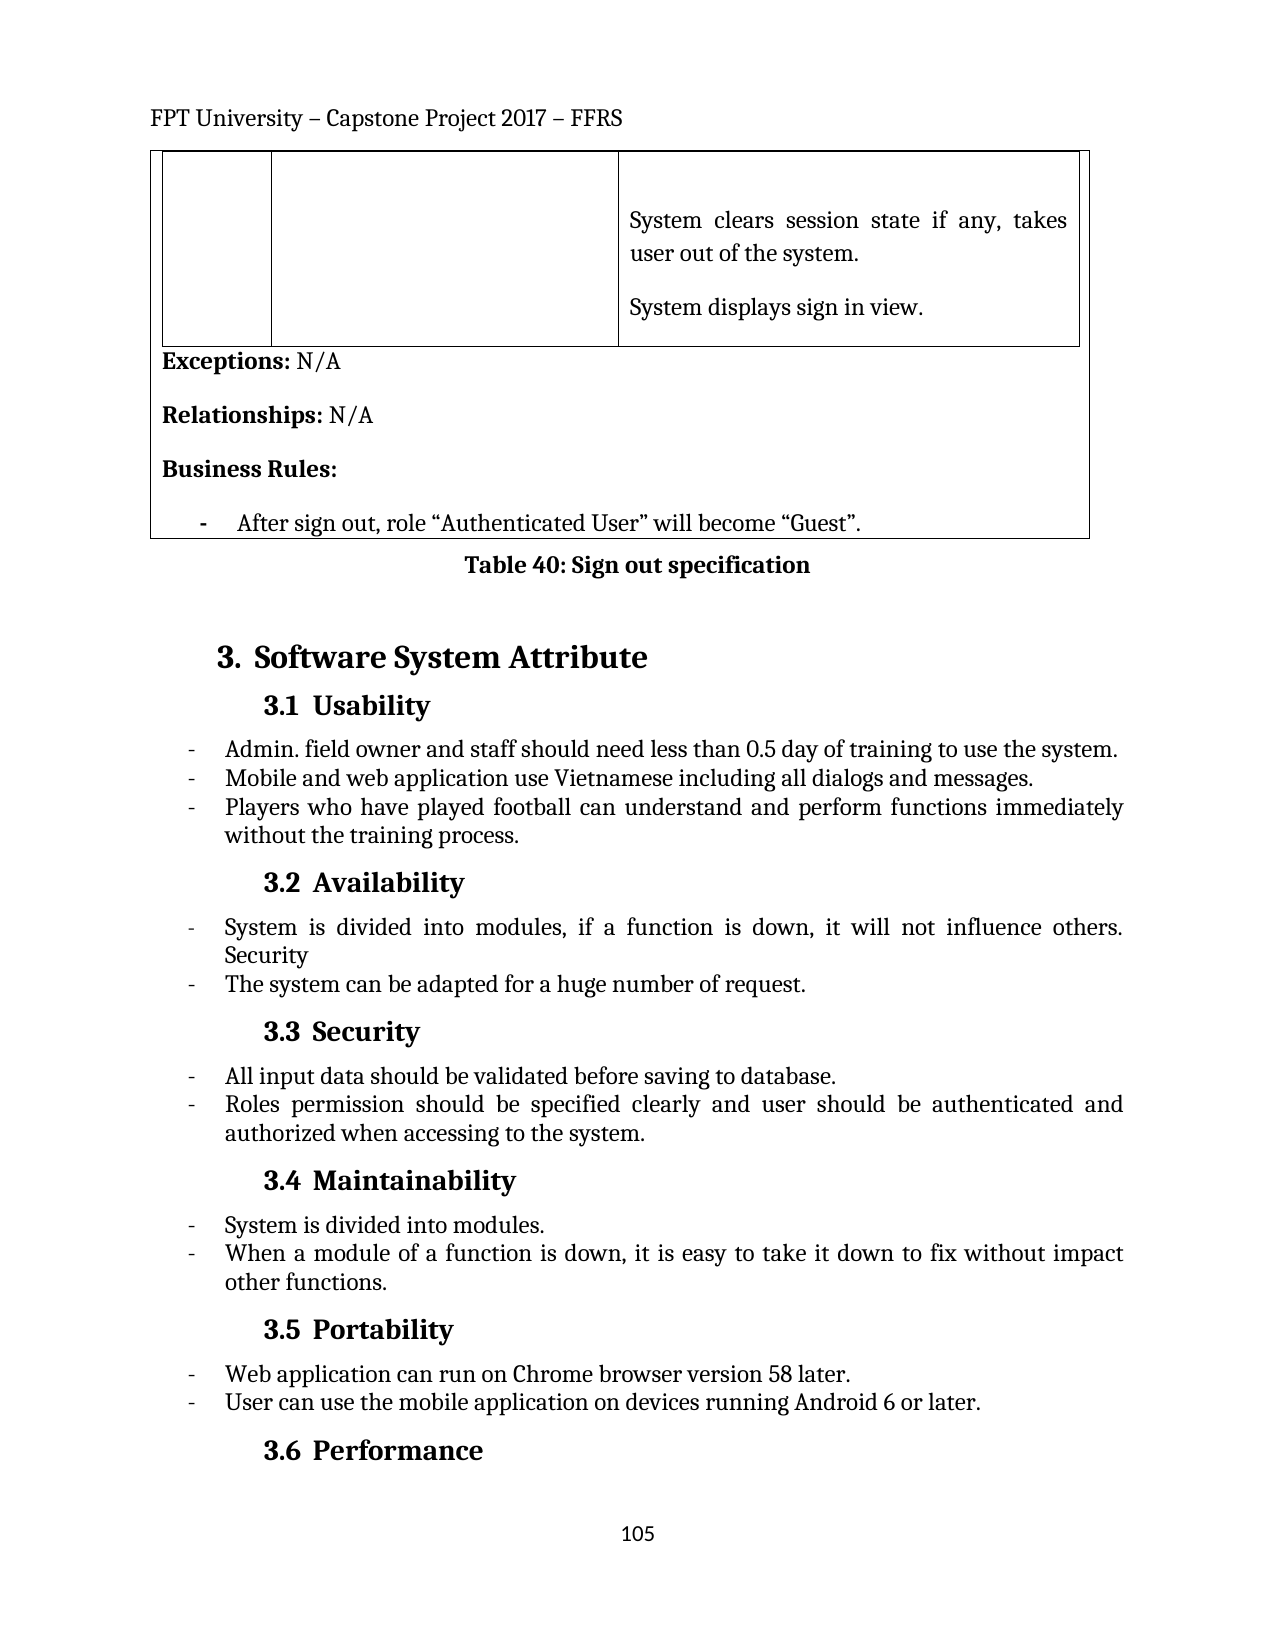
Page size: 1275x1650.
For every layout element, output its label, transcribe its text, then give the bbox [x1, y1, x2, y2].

list Mobile and web application use Vietnamese including all dialogs and messages. [187, 764, 1125, 792]
subtitle Usability [264, 689, 1125, 722]
subtitle Software System Attribute [217, 638, 1125, 676]
subtitle Security [264, 1016, 1125, 1049]
list Players who have played football can understand and perform functions immediately without the training process. [187, 792, 1125, 850]
subtitle Availability [264, 867, 1125, 900]
list Web application can run on Chrome browser version 58 later. [187, 1359, 1125, 1388]
list Admin. field owner and staff should need less than 0.5 day of training to use the system. [187, 735, 1125, 764]
list The system can be adapted for a huge number of request. [187, 970, 1125, 999]
list System is divided into modules. [187, 1211, 1125, 1239]
list Roles permission should be specified clearly and user should be authenticated and authorized when accessing to the system. [187, 1090, 1125, 1148]
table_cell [151, 151, 1089, 538]
subtitle Performance [264, 1434, 1125, 1467]
list Table 40: Sign out specification [150, 551, 1125, 580]
subtitle Maintainability [264, 1164, 1125, 1198]
list When a module of a function is down, it is easy to take it down to fix without impact other functions. [187, 1239, 1125, 1297]
subtitle Portability [264, 1313, 1125, 1347]
list User can use the mobile application on devices running Android 6 or later. [187, 1388, 1125, 1417]
list System is divided into modules, if a function is down, it will not influence others. Security [187, 913, 1125, 970]
list All input data should be validated before saving to database. [187, 1062, 1125, 1090]
